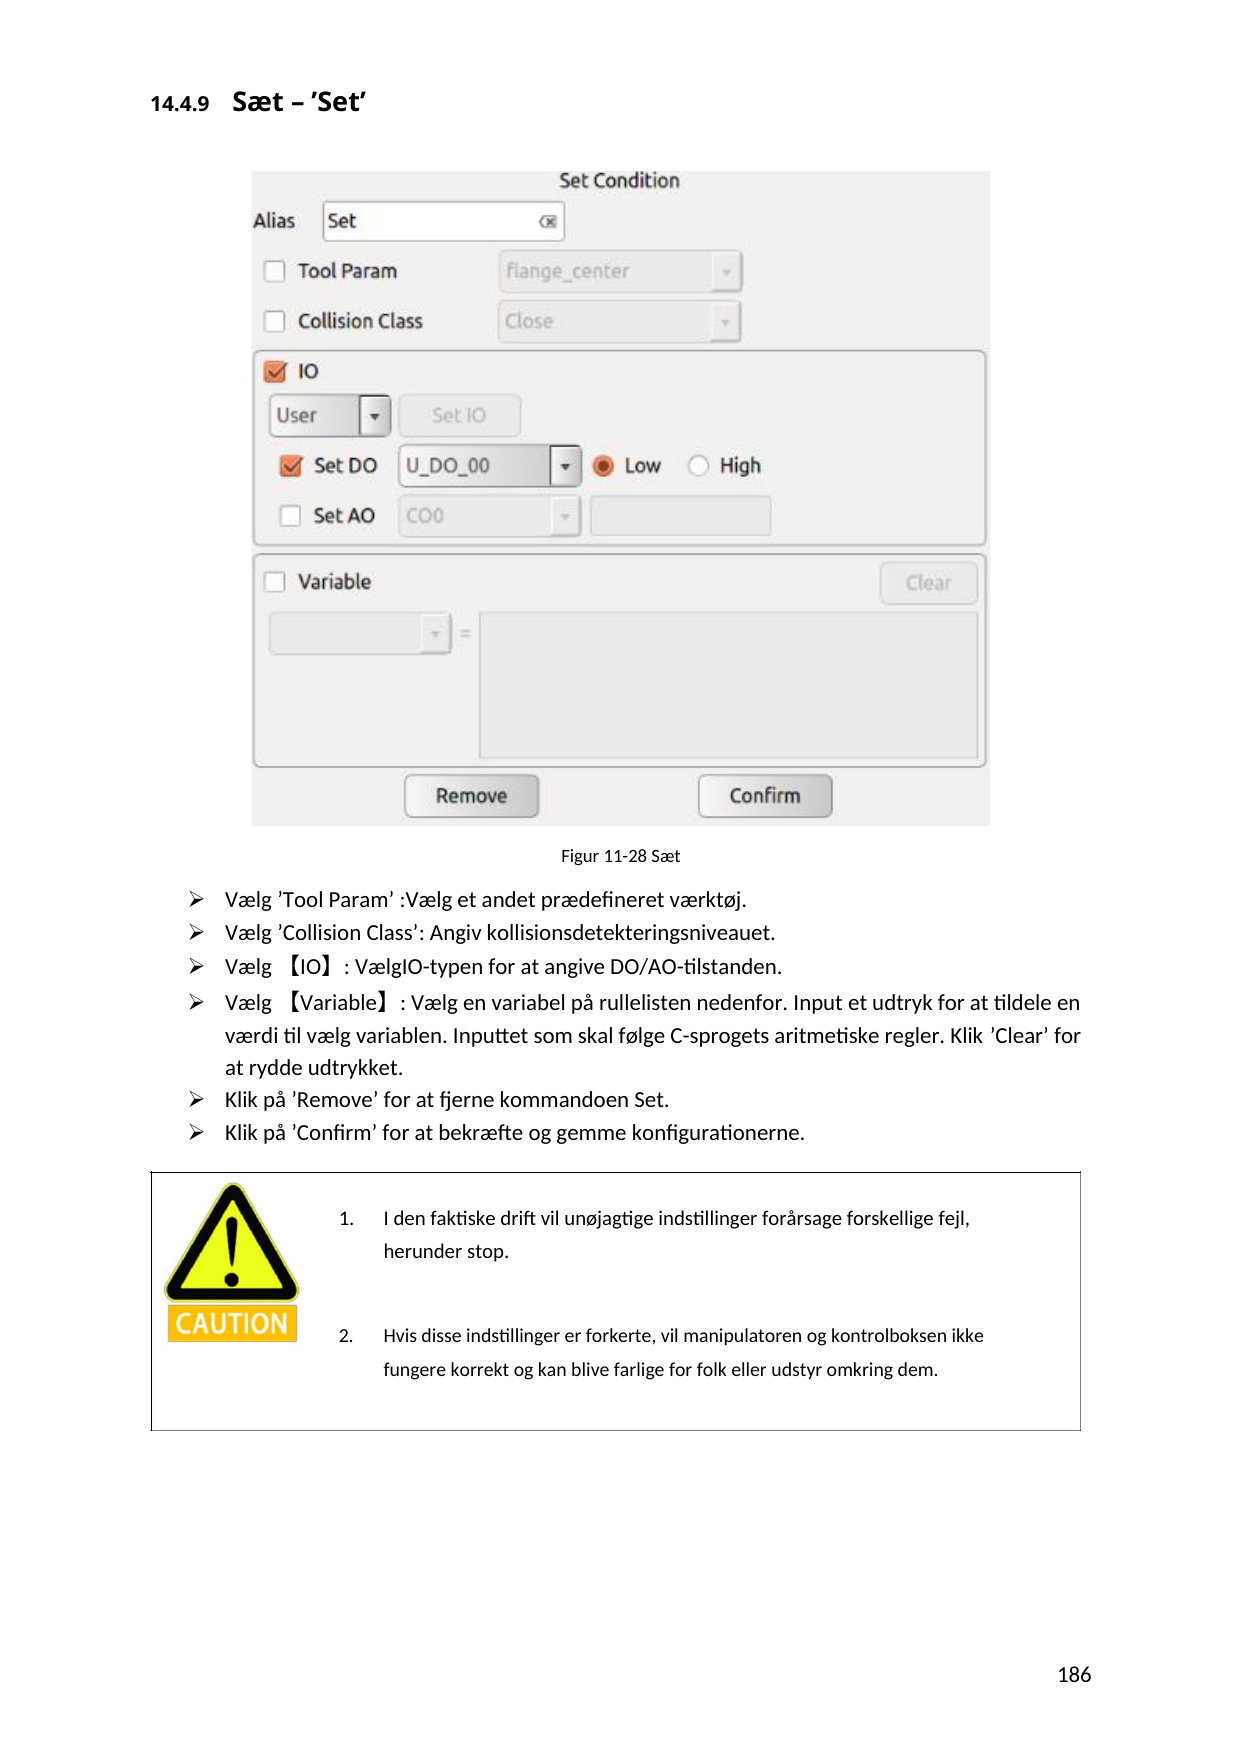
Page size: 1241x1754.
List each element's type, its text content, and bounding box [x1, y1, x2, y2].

picture [150, 1171, 1081, 1431]
list Vælg 【Variable】: Vælg en variabel på rullelisten nedenfor. Input et udtryk for at tildele en værdi til vælg variablen. Inputtet som skal følge C-sprogets aritmetiske regler. Klik ’Clear’ for at rydde udtrykket. [187, 986, 1092, 1081]
picture [251, 171, 991, 826]
list I den faktiske drift vil unøjagtige indstillinger forårsage forskellige fejl, herunder stop. [338, 1205, 1042, 1263]
list Klik på ’Remove’ for at fjerne kommandoen Set. [187, 1086, 1092, 1113]
list Vælg ’Tool Param’ :Vælg et andet prædefineret værktøj. [187, 885, 1092, 913]
list Hvis disse indstillinger er forkerte, vil manipulatoren og kontrolboksen ikke fungere korrekt og kan blive farlige for folk eller udstyr omkring dem. [338, 1323, 1023, 1381]
list Vælg ’Collision Class’: Angiv kollisionsdetekteringsniveauet. [187, 918, 1092, 946]
list Klik på ’Confirm’ for at bekræfte og gemme konfigurationerne. [187, 1118, 1092, 1146]
subtitle Sæt – ’Set’ [150, 83, 1092, 119]
list Vælg 【IO】: VælgIO-typen for at angive DO/AO-tilstanden. [187, 950, 1092, 981]
